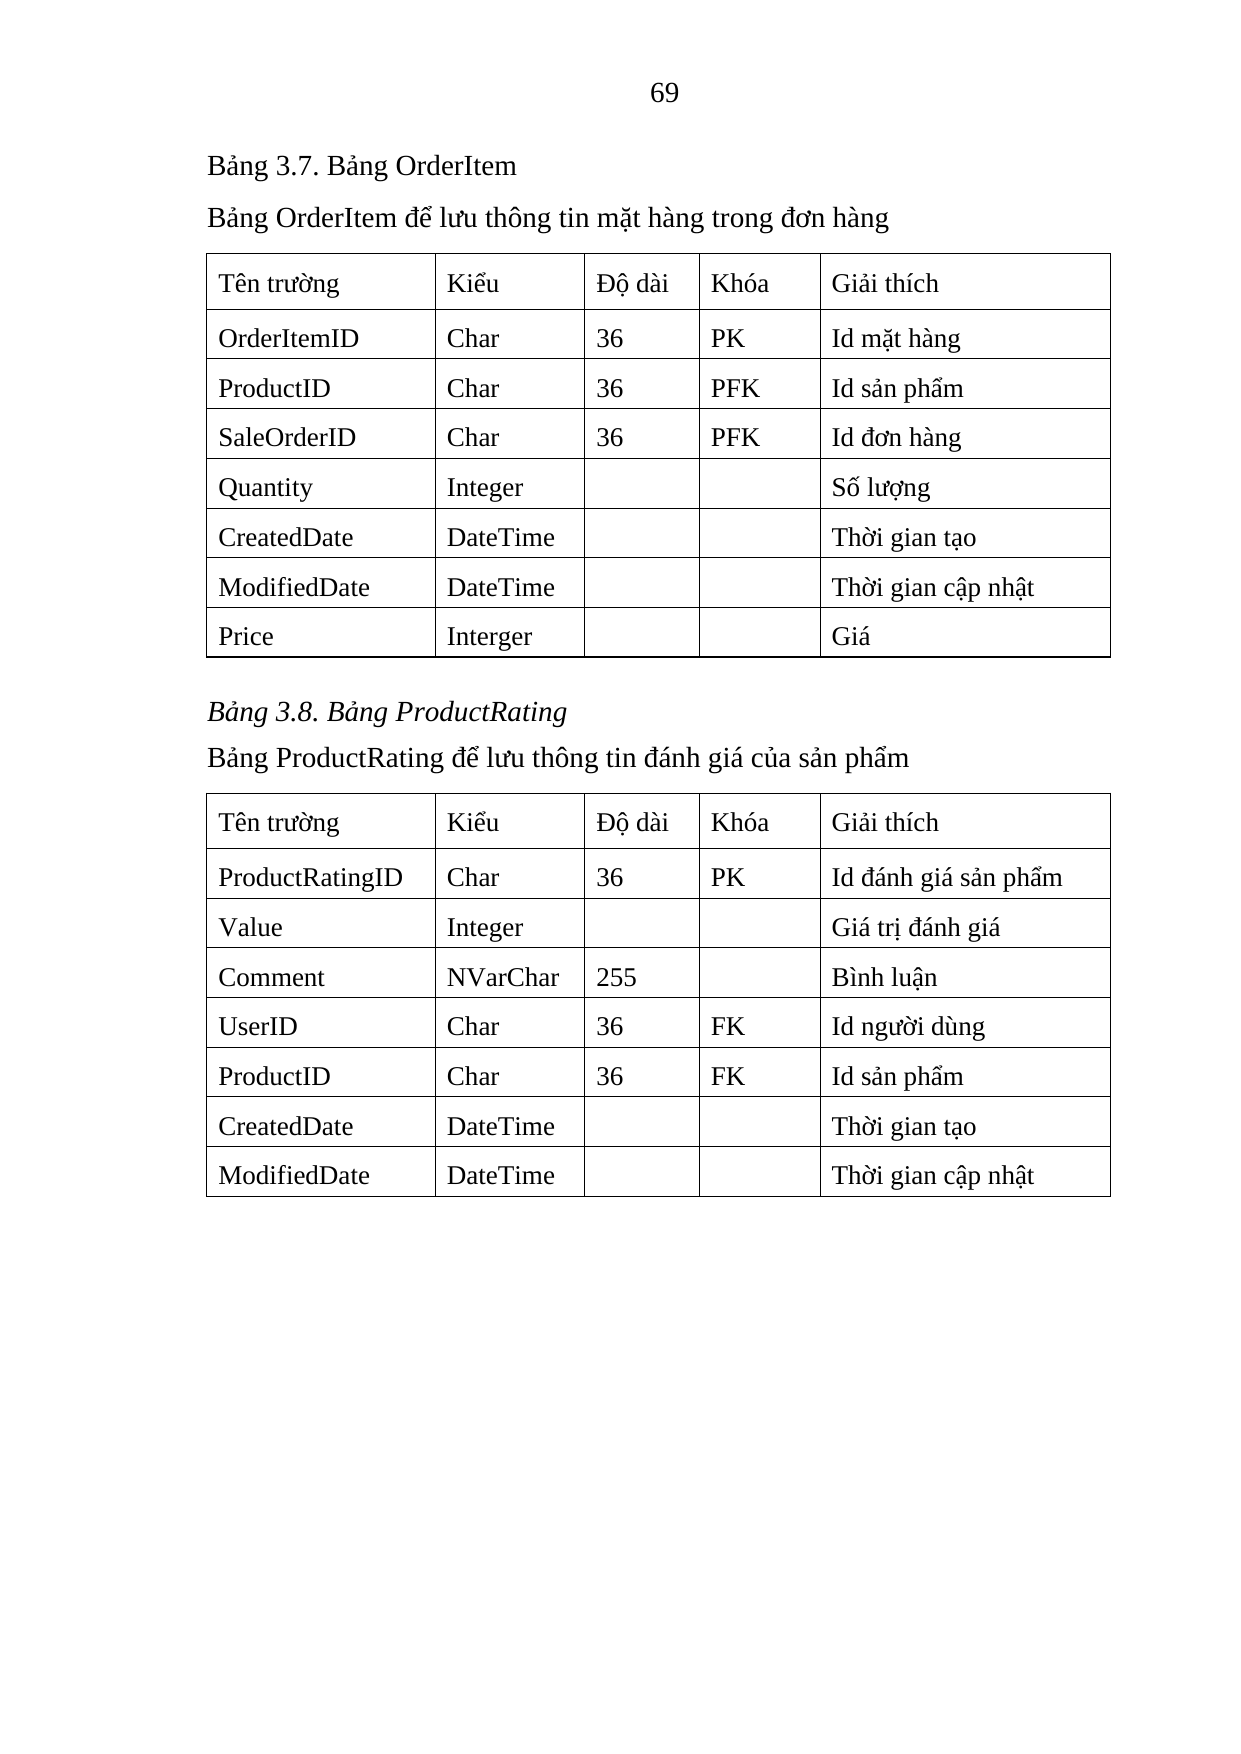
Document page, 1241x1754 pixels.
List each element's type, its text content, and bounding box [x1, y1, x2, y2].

table_cell Id người dùng [821, 998, 1110, 1047]
table_cell ProductRatingID [207, 849, 435, 897]
table_cell Char [436, 310, 584, 358]
text Bảng ProductRating để lưu thông tin đánh giá của sản phẩm [207, 740, 1122, 773]
table_cell Thời gian tạo [821, 509, 1110, 557]
table_cell Id đánh giá sản phẩm [821, 849, 1110, 897]
table_cell Integer [436, 459, 584, 507]
table_cell SaleOrderID [207, 409, 435, 458]
table_cell DateTime [436, 1147, 584, 1196]
table_cell [585, 558, 699, 607]
table_cell [700, 608, 820, 656]
table_cell [700, 459, 820, 507]
table_cell [585, 899, 699, 947]
table_cell [700, 1147, 820, 1196]
table_cell FK [700, 998, 820, 1047]
table_cell Char [436, 359, 584, 408]
table_cell ModifiedDate [207, 558, 435, 607]
table_header Độ dài [585, 794, 699, 848]
table_cell Id sản phẩm [821, 359, 1110, 408]
table_cell PFK [700, 409, 820, 458]
table_cell CreatedDate [207, 1097, 435, 1146]
table_cell Char [436, 849, 584, 897]
table_cell CreatedDate [207, 509, 435, 557]
table_cell [700, 558, 820, 607]
table_cell [700, 899, 820, 947]
table_cell ProductID [207, 1048, 435, 1096]
table_cell 36 [585, 849, 699, 897]
table_cell 36 [585, 310, 699, 358]
table_cell Thời gian cập nhật [821, 1147, 1110, 1196]
table_cell NVarChar [436, 948, 584, 997]
table_cell ProductID [207, 359, 435, 408]
text Bảng OrderItem để lưu thông tin mặt hàng trong đơn hàng [207, 201, 1122, 234]
table_cell Id sản phẩm [821, 1048, 1110, 1096]
table_header Tên trường [207, 254, 435, 309]
table_cell Giá trị đánh giá [821, 899, 1110, 947]
table_cell DateTime [436, 509, 584, 557]
table_cell Char [436, 998, 584, 1047]
table_header Khóa [700, 254, 820, 309]
table_cell Integer [436, 899, 584, 947]
table_header Khóa [700, 794, 820, 848]
table_cell ModifiedDate [207, 1147, 435, 1196]
table_cell Thời gian tạo [821, 1097, 1110, 1146]
table_header Tên trường [207, 794, 435, 848]
table_cell Char [436, 409, 584, 458]
table_cell DateTime [436, 1097, 584, 1146]
table_cell [700, 1097, 820, 1146]
table_cell Interger [436, 608, 584, 656]
table_cell 36 [585, 1048, 699, 1096]
table_cell 36 [585, 998, 699, 1047]
table_cell [700, 948, 820, 997]
table_cell PFK [700, 359, 820, 408]
table_cell 255 [585, 948, 699, 997]
table_cell Value [207, 899, 435, 947]
table_cell 36 [585, 359, 699, 408]
table_header Giải thích [821, 794, 1110, 848]
table_cell Price [207, 608, 435, 656]
table_cell Quantity [207, 459, 435, 507]
table_cell PK [700, 849, 820, 897]
table_cell Bình luận [821, 948, 1110, 997]
table_cell DateTime [436, 558, 584, 607]
table_cell [585, 608, 699, 656]
table_cell [585, 459, 699, 507]
table_cell [585, 509, 699, 557]
table_cell Comment [207, 948, 435, 997]
table_cell OrderItemID [207, 310, 435, 358]
table_cell Thời gian cập nhật [821, 558, 1110, 607]
table_cell Id mặt hàng [821, 310, 1110, 358]
table_header Kiểu [436, 794, 584, 848]
table_cell Char [436, 1048, 584, 1096]
table_cell [585, 1147, 699, 1196]
table_cell [585, 1097, 699, 1146]
table_cell 36 [585, 409, 699, 458]
table_cell PK [700, 310, 820, 358]
table_cell Giá [821, 608, 1110, 656]
table_cell UserID [207, 998, 435, 1047]
table_header Giải thích [821, 254, 1110, 309]
table_cell FK [700, 1048, 820, 1096]
table_cell [700, 509, 820, 557]
table_header Độ dài [585, 254, 699, 309]
table_cell Số lượng [821, 459, 1110, 507]
table_header Kiểu [436, 254, 584, 309]
table_cell Id đơn hàng [821, 409, 1110, 458]
